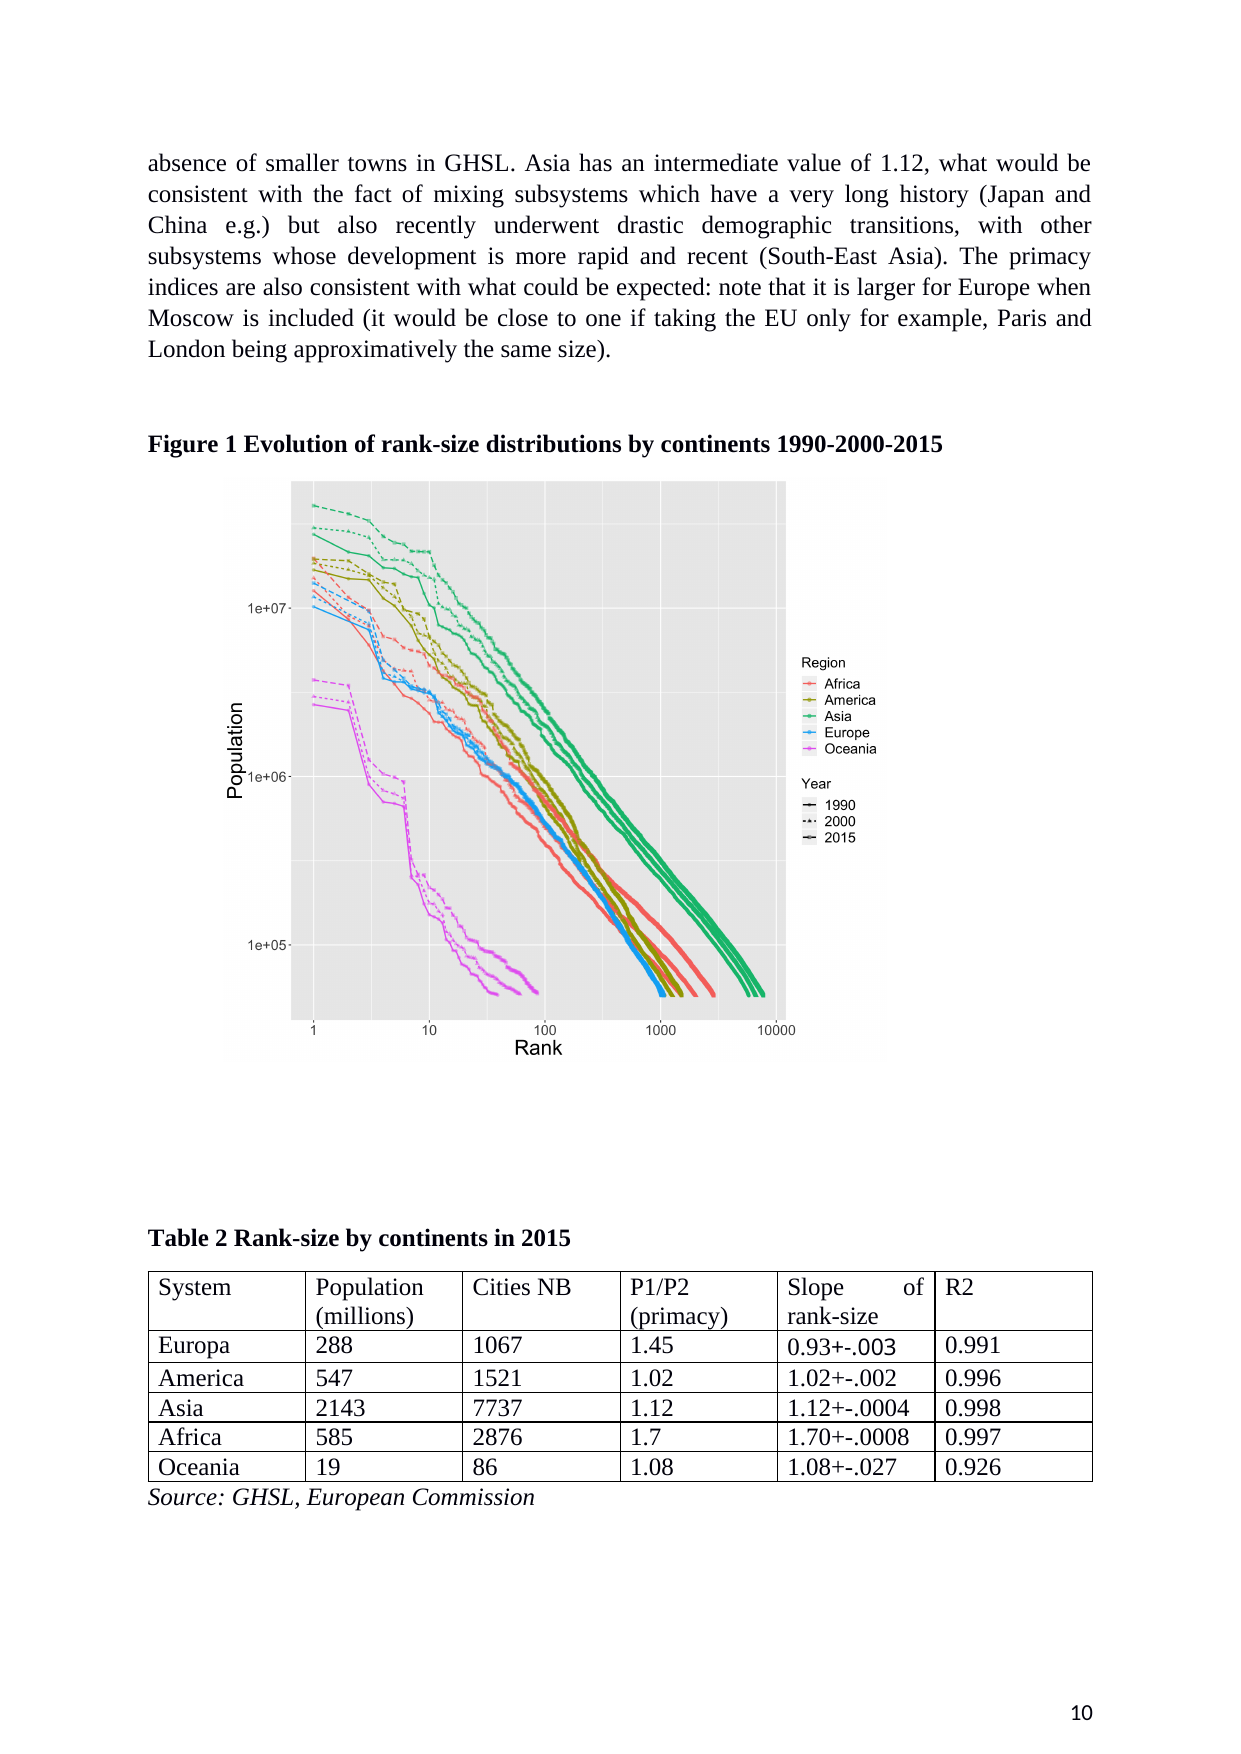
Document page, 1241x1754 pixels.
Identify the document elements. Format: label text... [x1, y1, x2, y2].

table_header R2 [936, 1272, 1092, 1329]
table_cell 1.70+-.0008 [778, 1423, 934, 1451]
table_header P1/P2 (primacy) [621, 1272, 777, 1329]
table_cell 1521 [463, 1363, 620, 1392]
table_cell 1.08 [621, 1452, 777, 1481]
table_cell 585 [306, 1423, 462, 1451]
table_cell 0.998 [936, 1393, 1092, 1421]
table_cell 0.991 [936, 1331, 1092, 1362]
table_cell 0.997 [936, 1423, 1092, 1451]
table_cell 2143 [306, 1393, 462, 1421]
table_header Cities NB [463, 1272, 620, 1329]
table_cell 0.996 [936, 1363, 1092, 1392]
table_cell 7737 [463, 1393, 620, 1421]
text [148, 148, 1093, 363]
table_cell 19 [306, 1452, 462, 1481]
text Figure 1 Evolution of rank-size distributions by continents 1990-2000-2015 [148, 429, 1093, 458]
table_cell 0.926 [936, 1452, 1092, 1481]
table_cell 1.02+-.002 [778, 1363, 934, 1392]
table_cell 1.7 [621, 1423, 777, 1451]
table_header System [149, 1272, 305, 1329]
text Source: GHSL, European Commission [148, 1482, 1093, 1511]
table_cell 1.02 [621, 1363, 777, 1392]
table_cell Africa [149, 1423, 305, 1451]
table_cell Oceania [149, 1452, 305, 1481]
table_cell 1.12+-.0004 [778, 1393, 934, 1421]
table_cell 1.08+-.027 [778, 1452, 934, 1481]
table_cell 1.45 [621, 1331, 777, 1362]
table_cell Europa [149, 1331, 305, 1362]
table_header Population (millions) [306, 1272, 462, 1329]
table_cell Asia [149, 1393, 305, 1421]
table_cell America [149, 1363, 305, 1392]
table_cell 547 [306, 1363, 462, 1392]
table_cell 86 [463, 1452, 620, 1481]
table_cell 288 [306, 1331, 462, 1362]
text Table 2 Rank-size by continents in 2015 [148, 1223, 1093, 1252]
table_cell 1.12 [621, 1393, 777, 1421]
table_cell 1067 [463, 1331, 620, 1362]
table_cell 0.93+-.003 [778, 1331, 934, 1362]
table_cell 2876 [463, 1423, 620, 1451]
table_header Slope of rank-size [778, 1272, 934, 1329]
